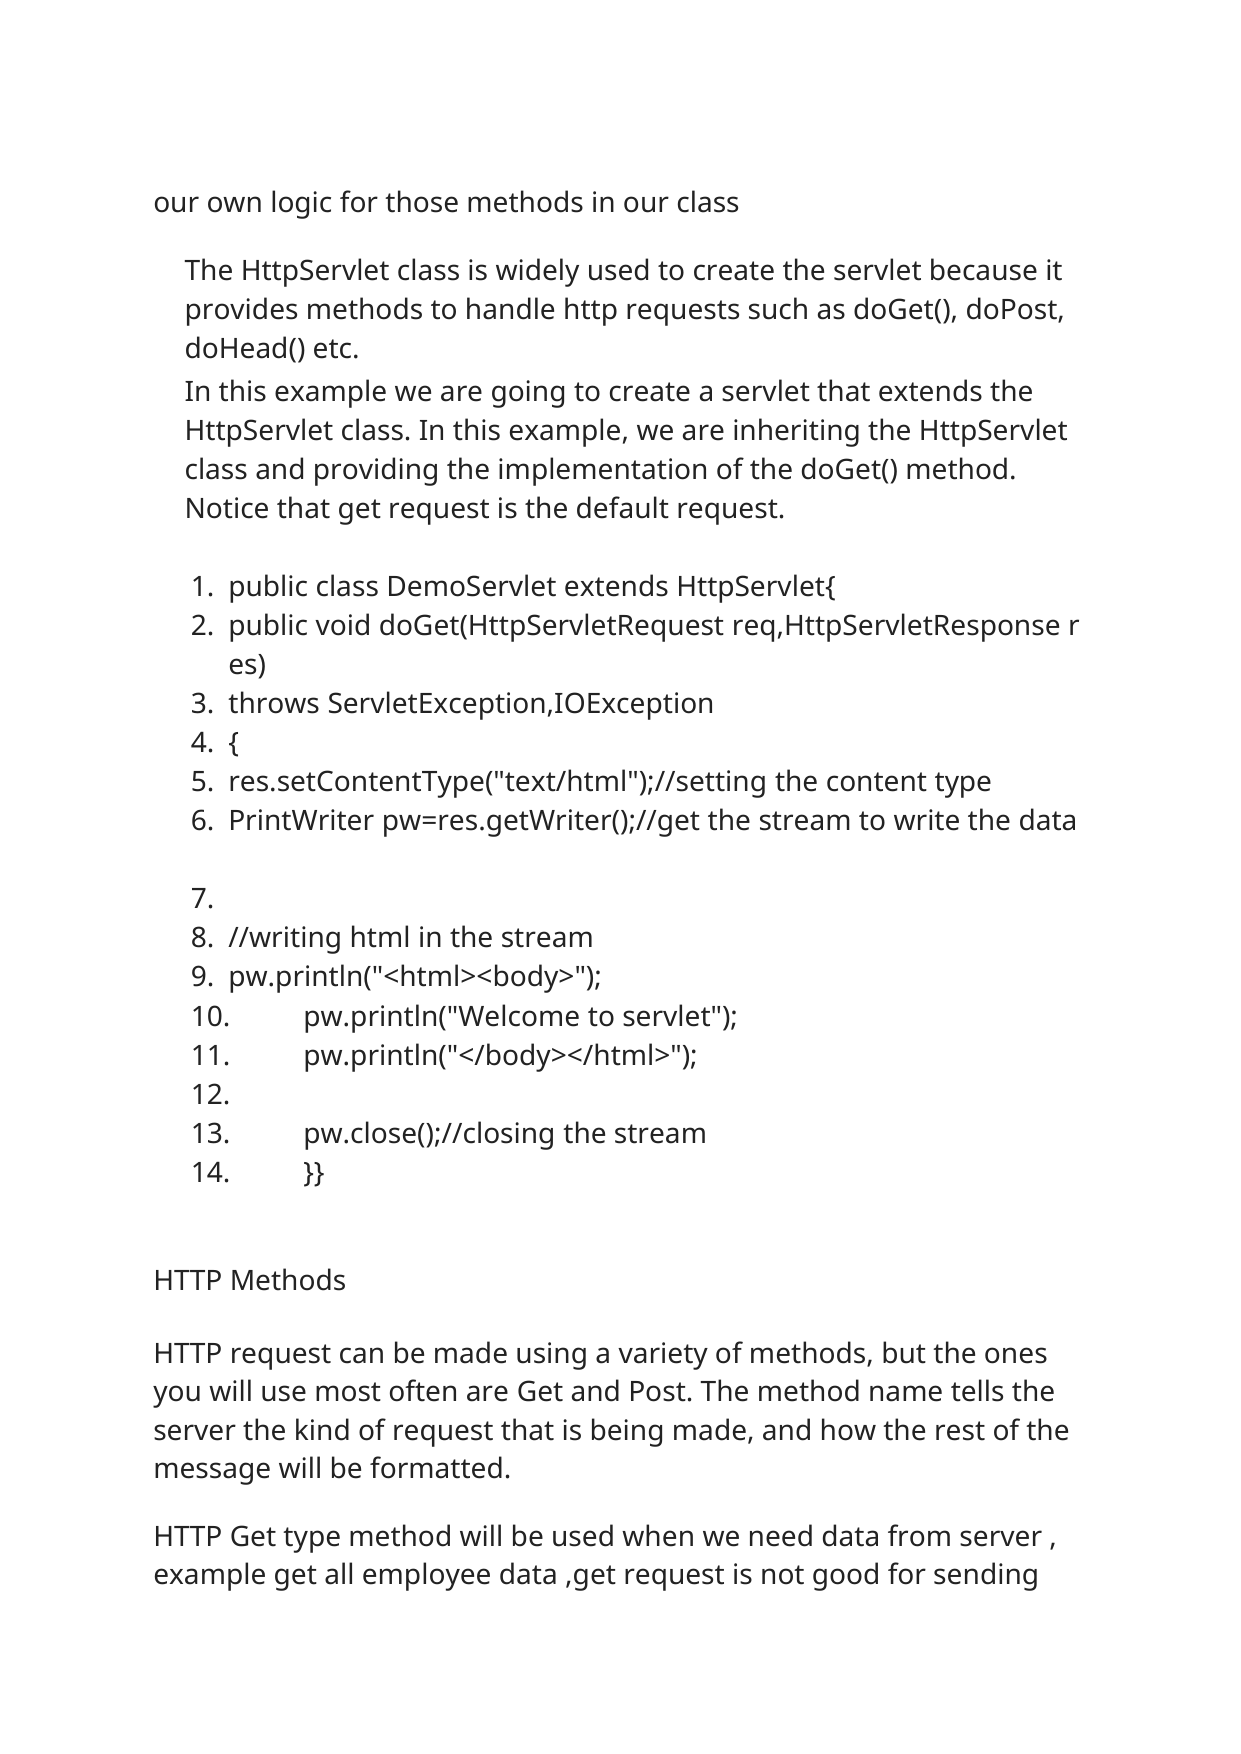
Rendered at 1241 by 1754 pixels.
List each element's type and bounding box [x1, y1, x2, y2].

table_cell [150, 150, 1090, 1596]
